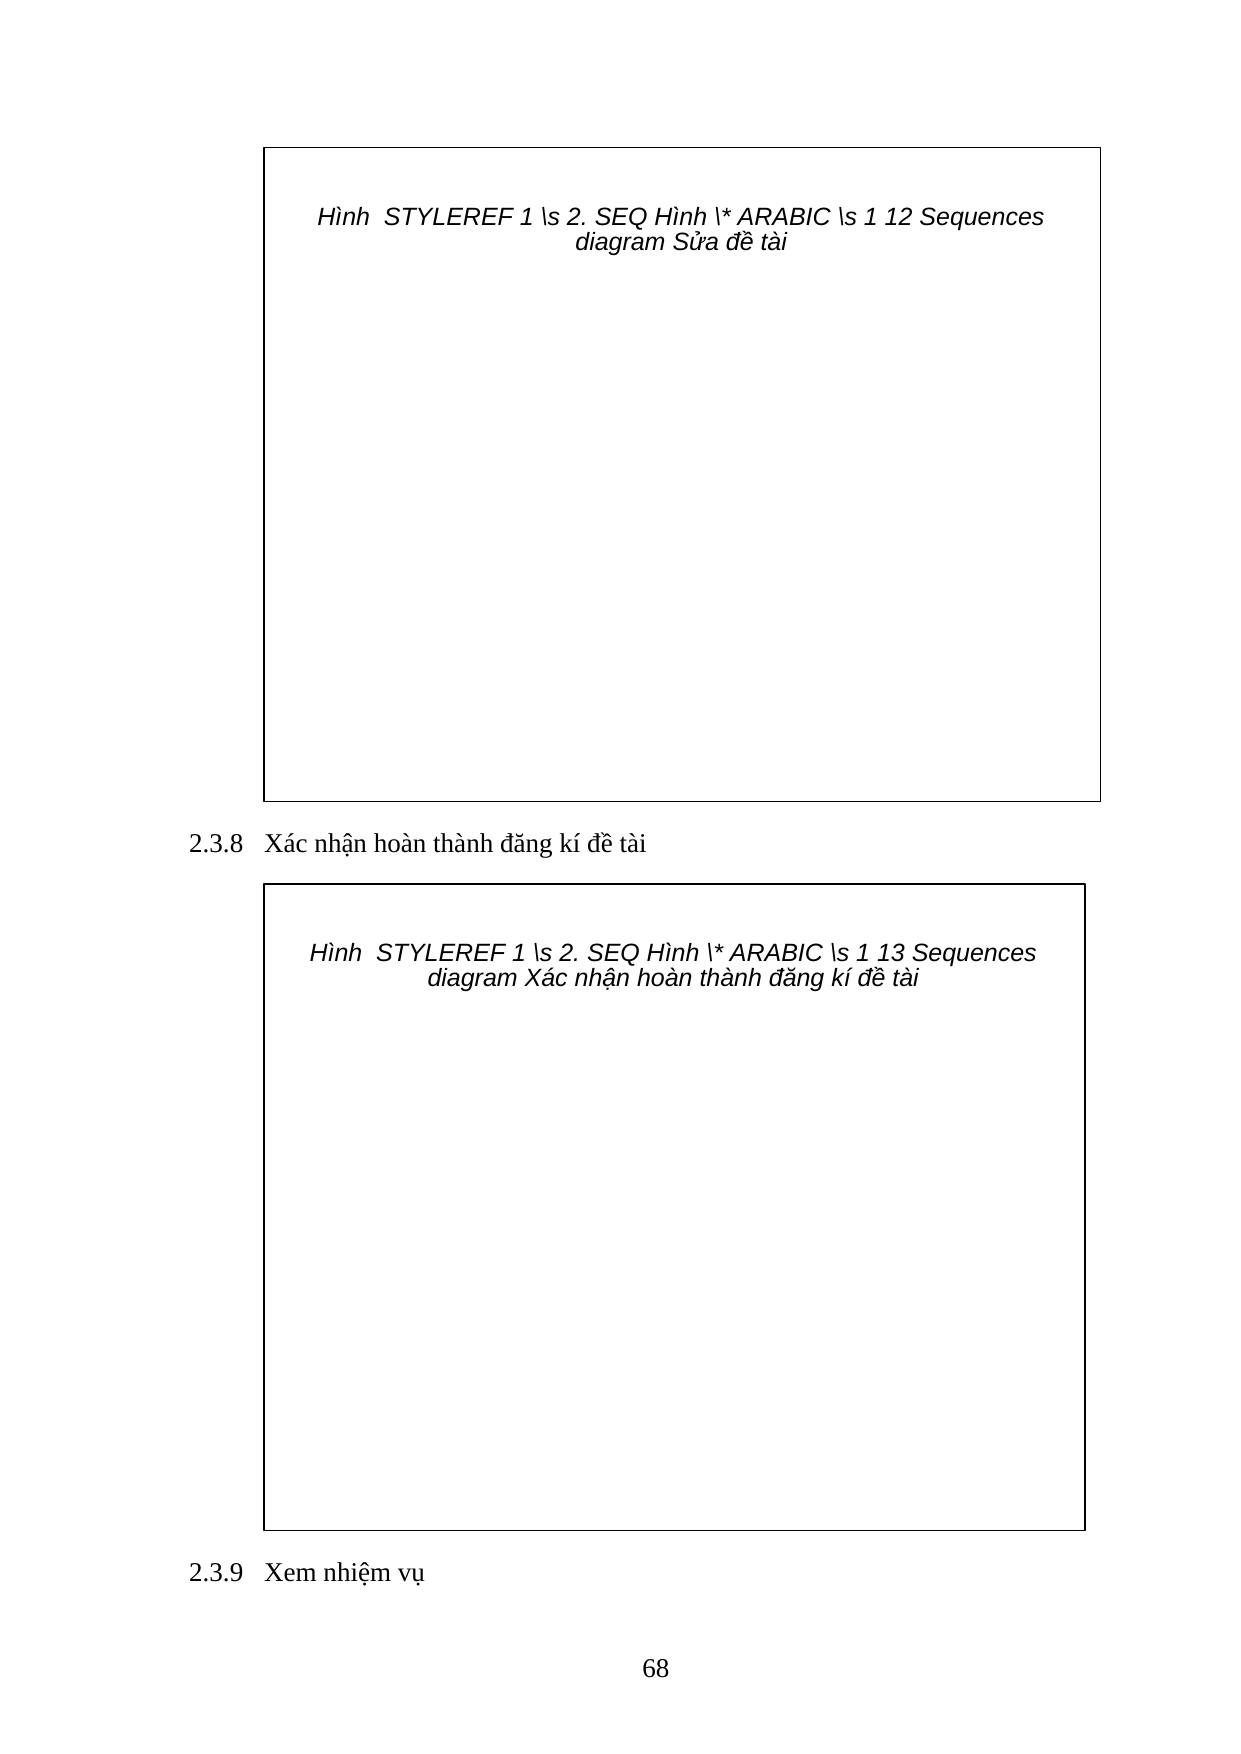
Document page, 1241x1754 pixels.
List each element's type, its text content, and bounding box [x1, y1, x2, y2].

list Xem nhiệm vụ [189, 1556, 1122, 1587]
list Xác nhận hoàn thành đăng kí đề tài [189, 827, 1122, 858]
